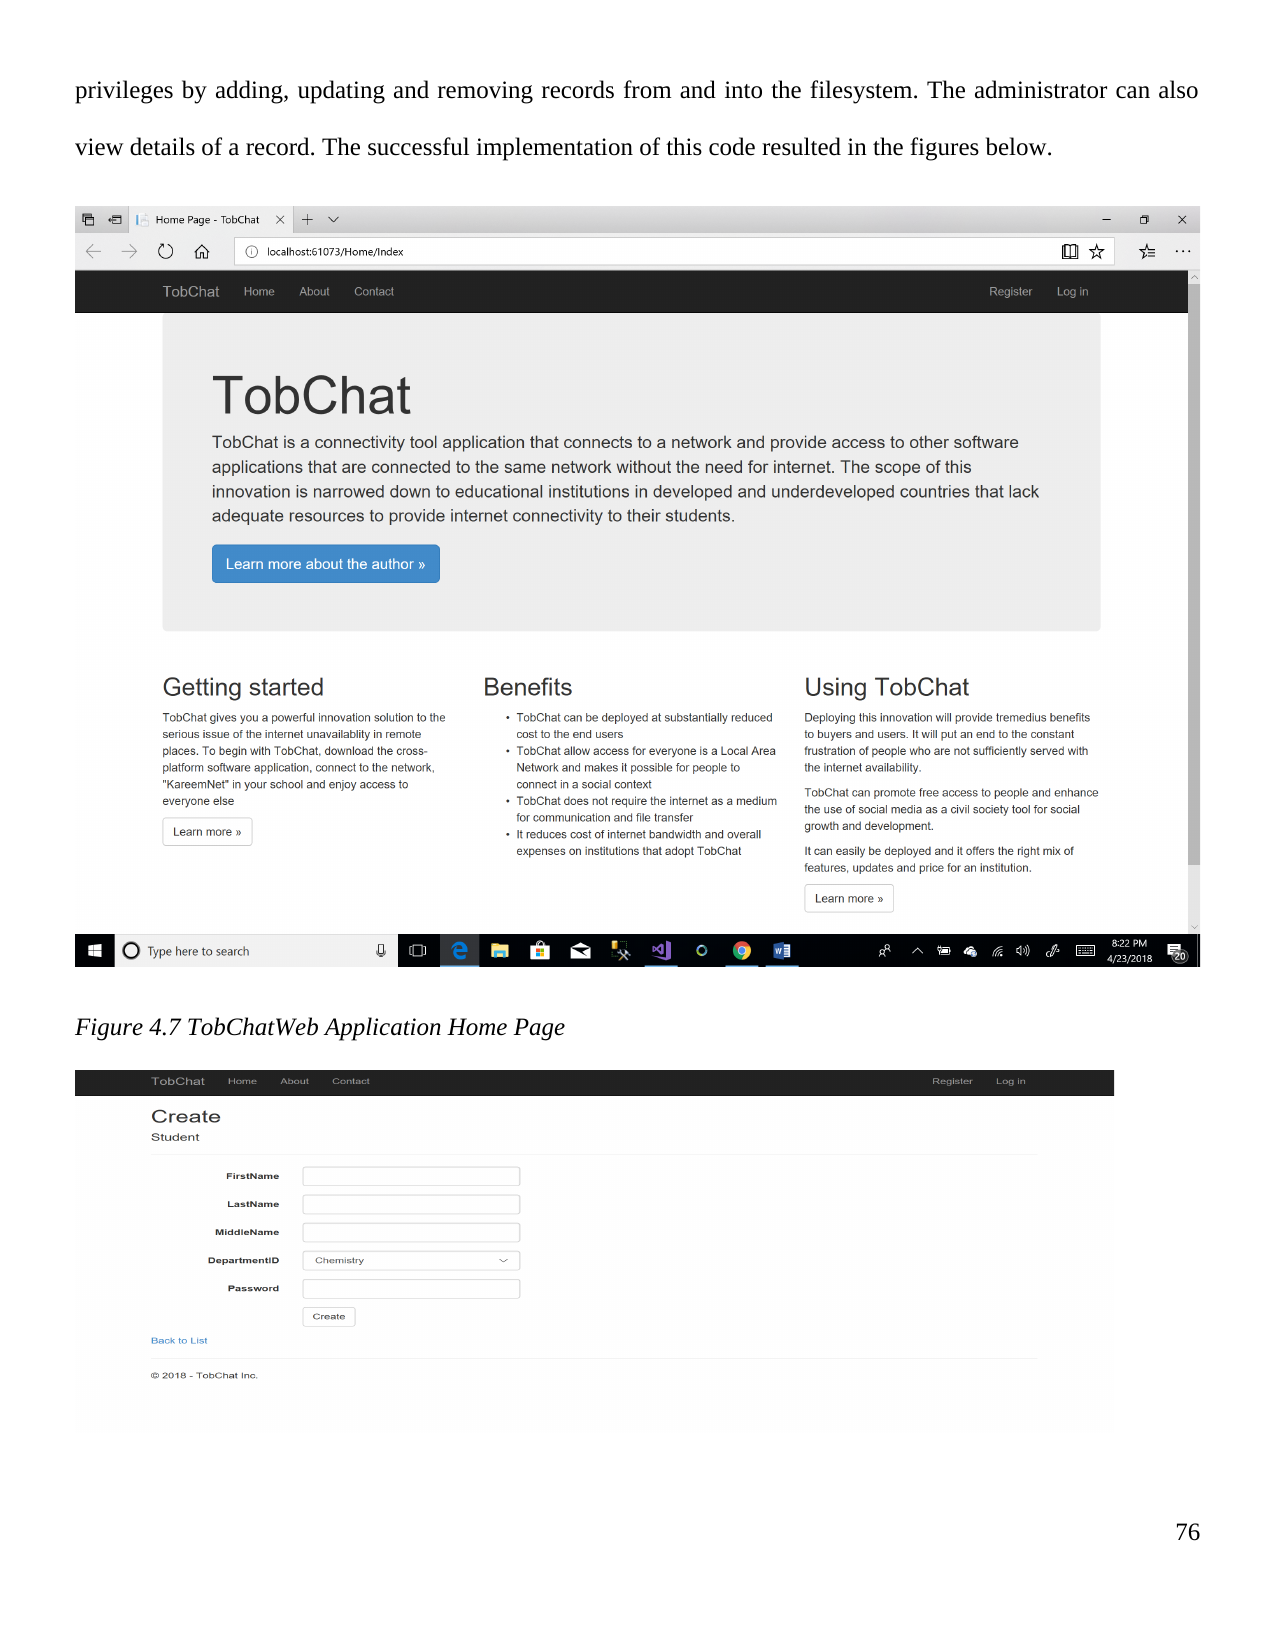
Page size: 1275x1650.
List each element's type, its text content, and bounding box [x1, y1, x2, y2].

picture [75, 206, 1200, 967]
picture [75, 1070, 1115, 1433]
subtitle Figure 4.7 TobChatWeb Application Home Page [75, 1012, 1200, 1041]
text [75, 75, 1200, 161]
